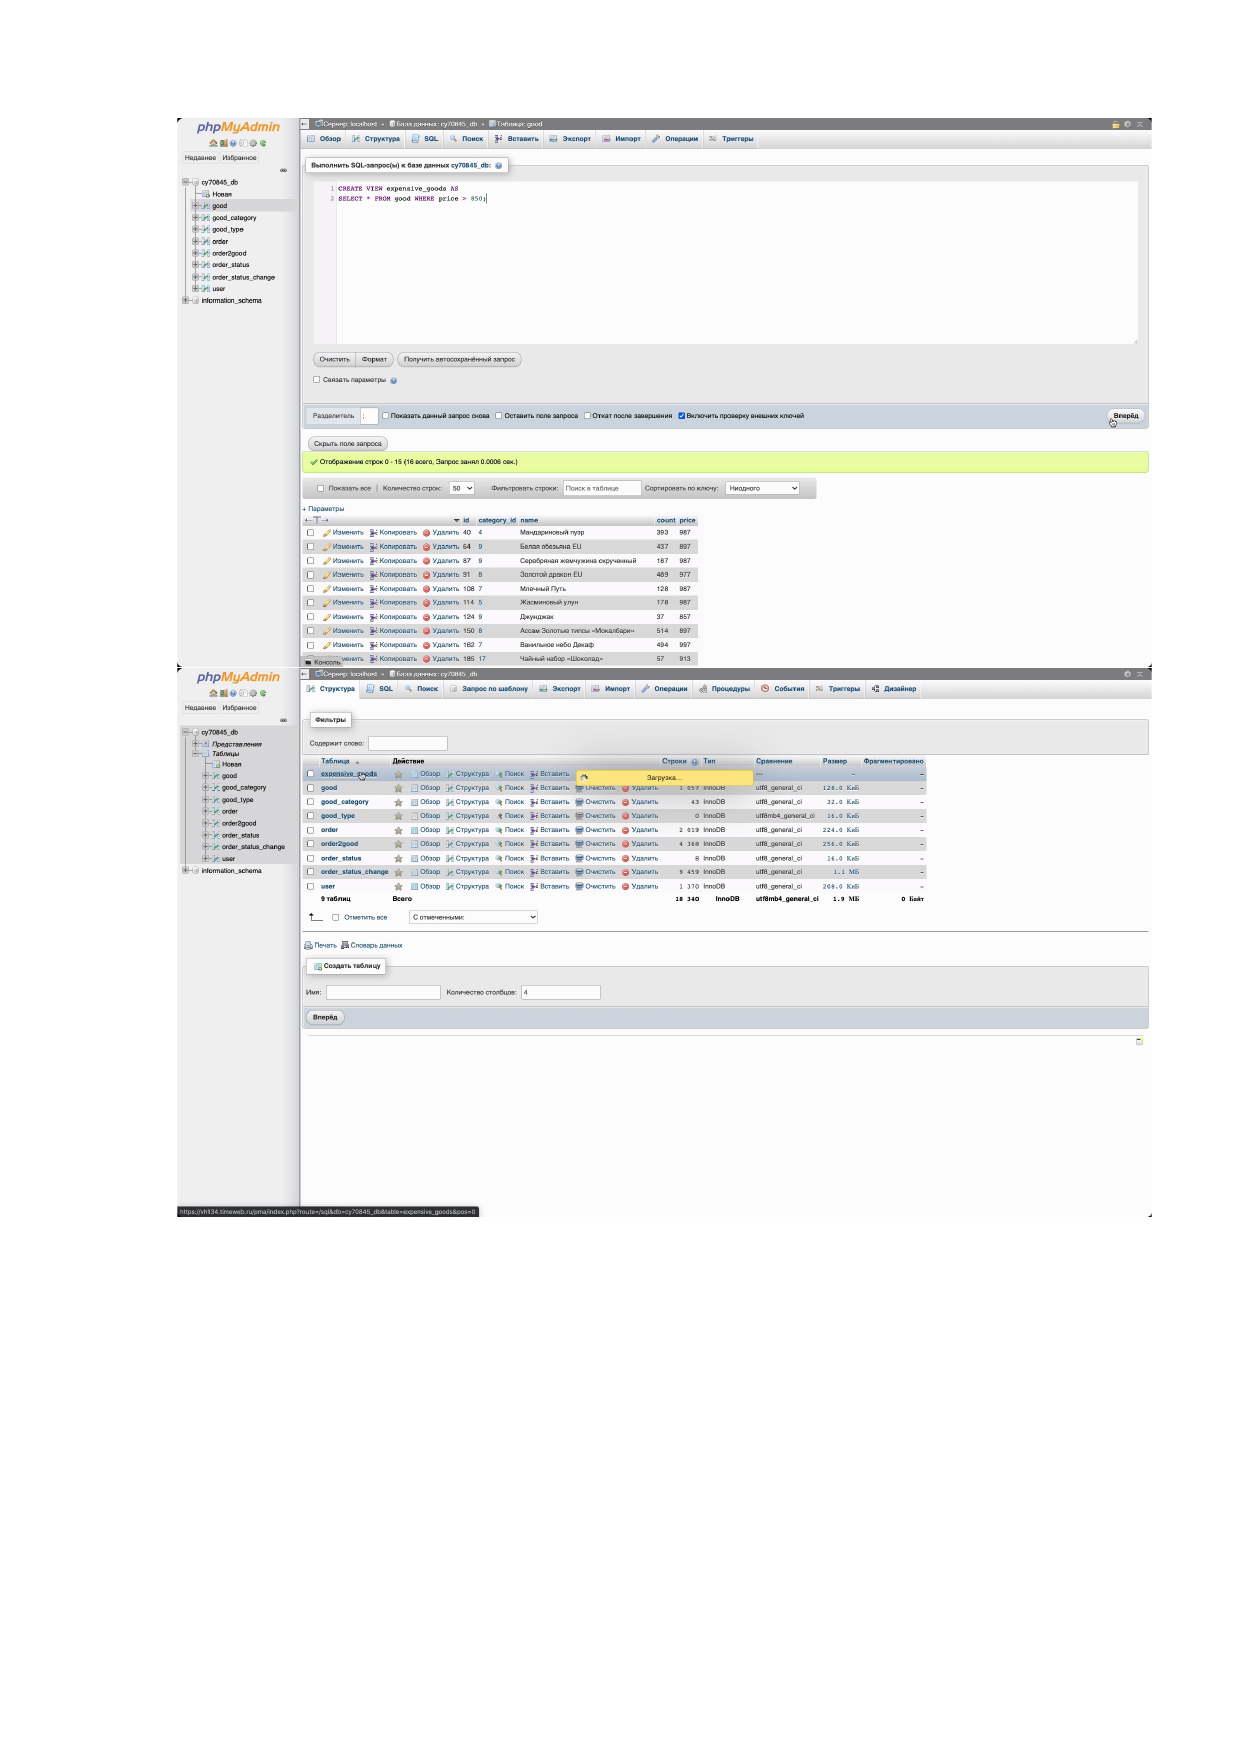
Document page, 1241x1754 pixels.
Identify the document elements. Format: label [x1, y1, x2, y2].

picture [177, 118, 1152, 667]
picture [177, 668, 1152, 1217]
